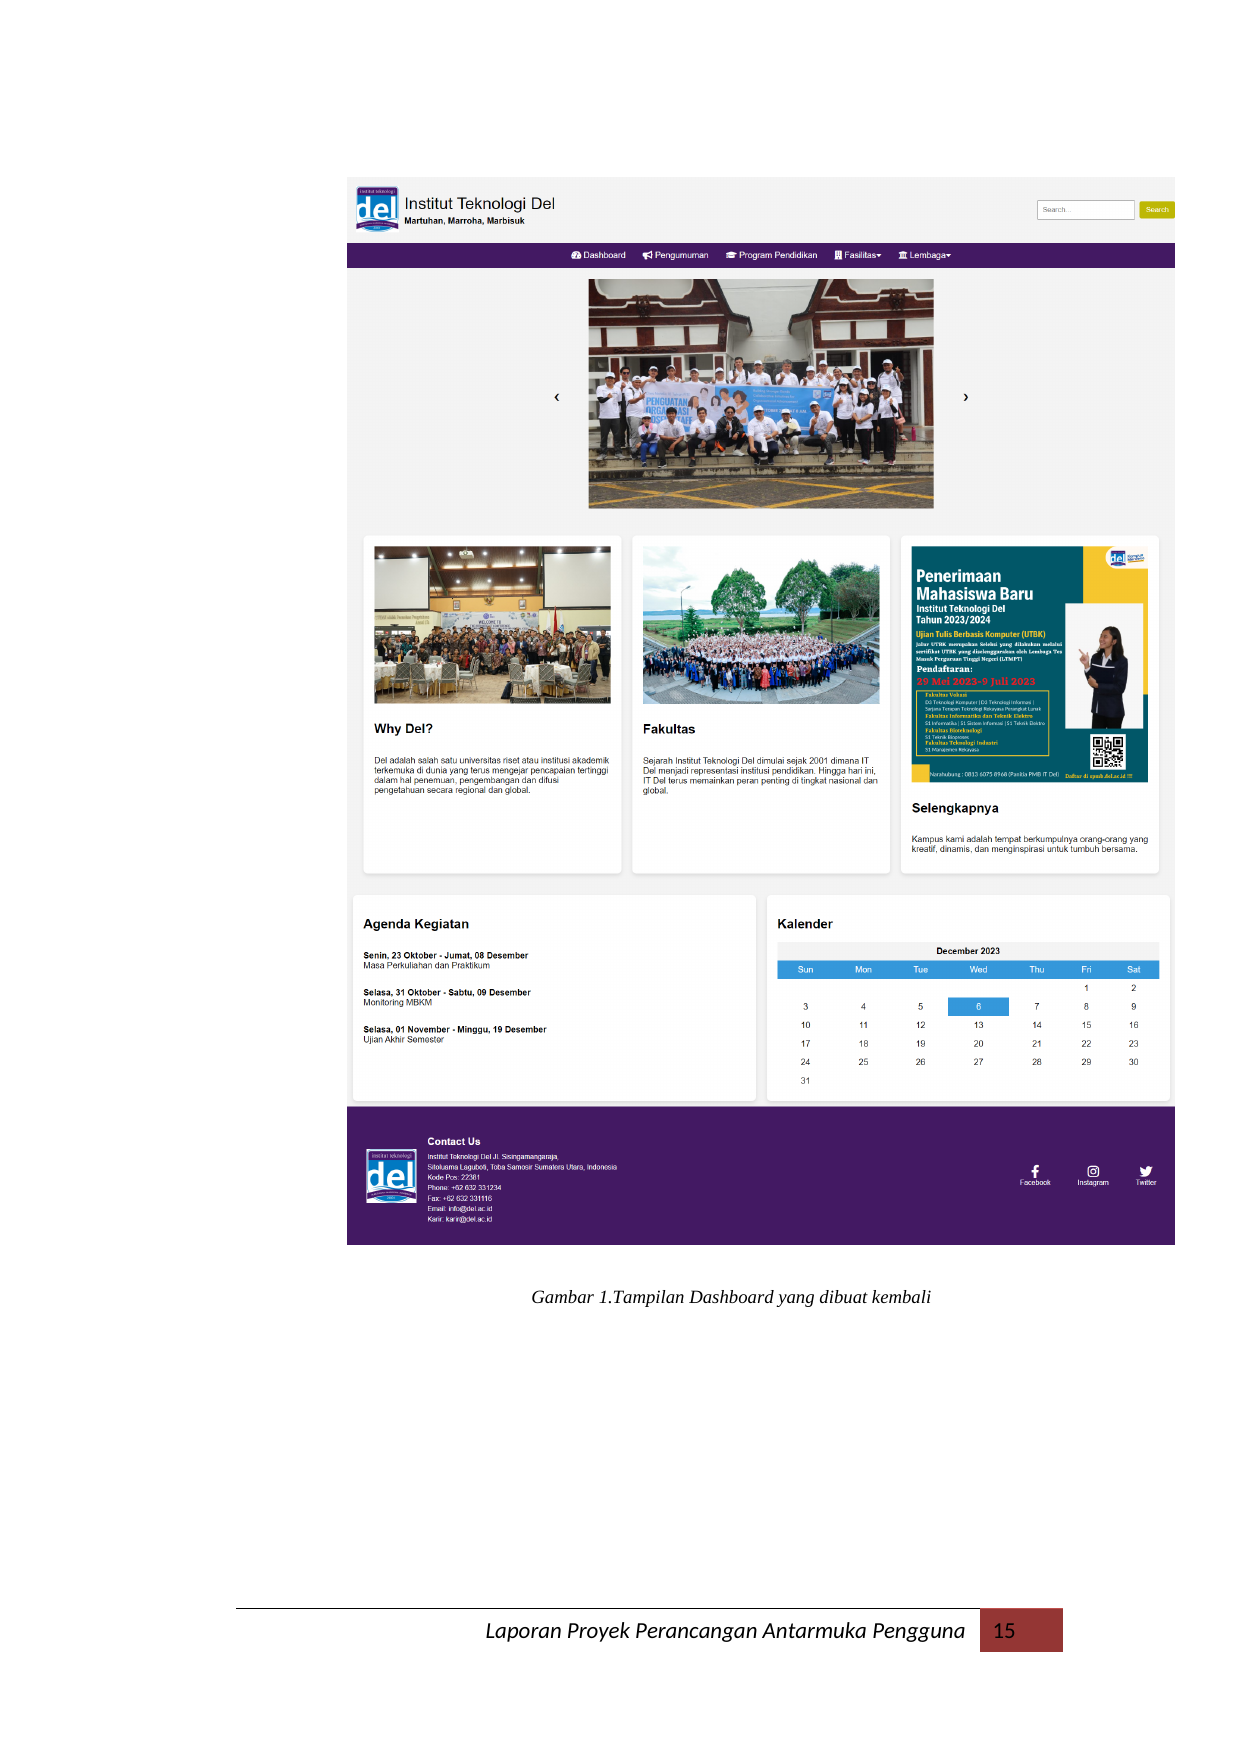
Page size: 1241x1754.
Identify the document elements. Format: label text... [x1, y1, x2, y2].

picture [347, 177, 1175, 1245]
